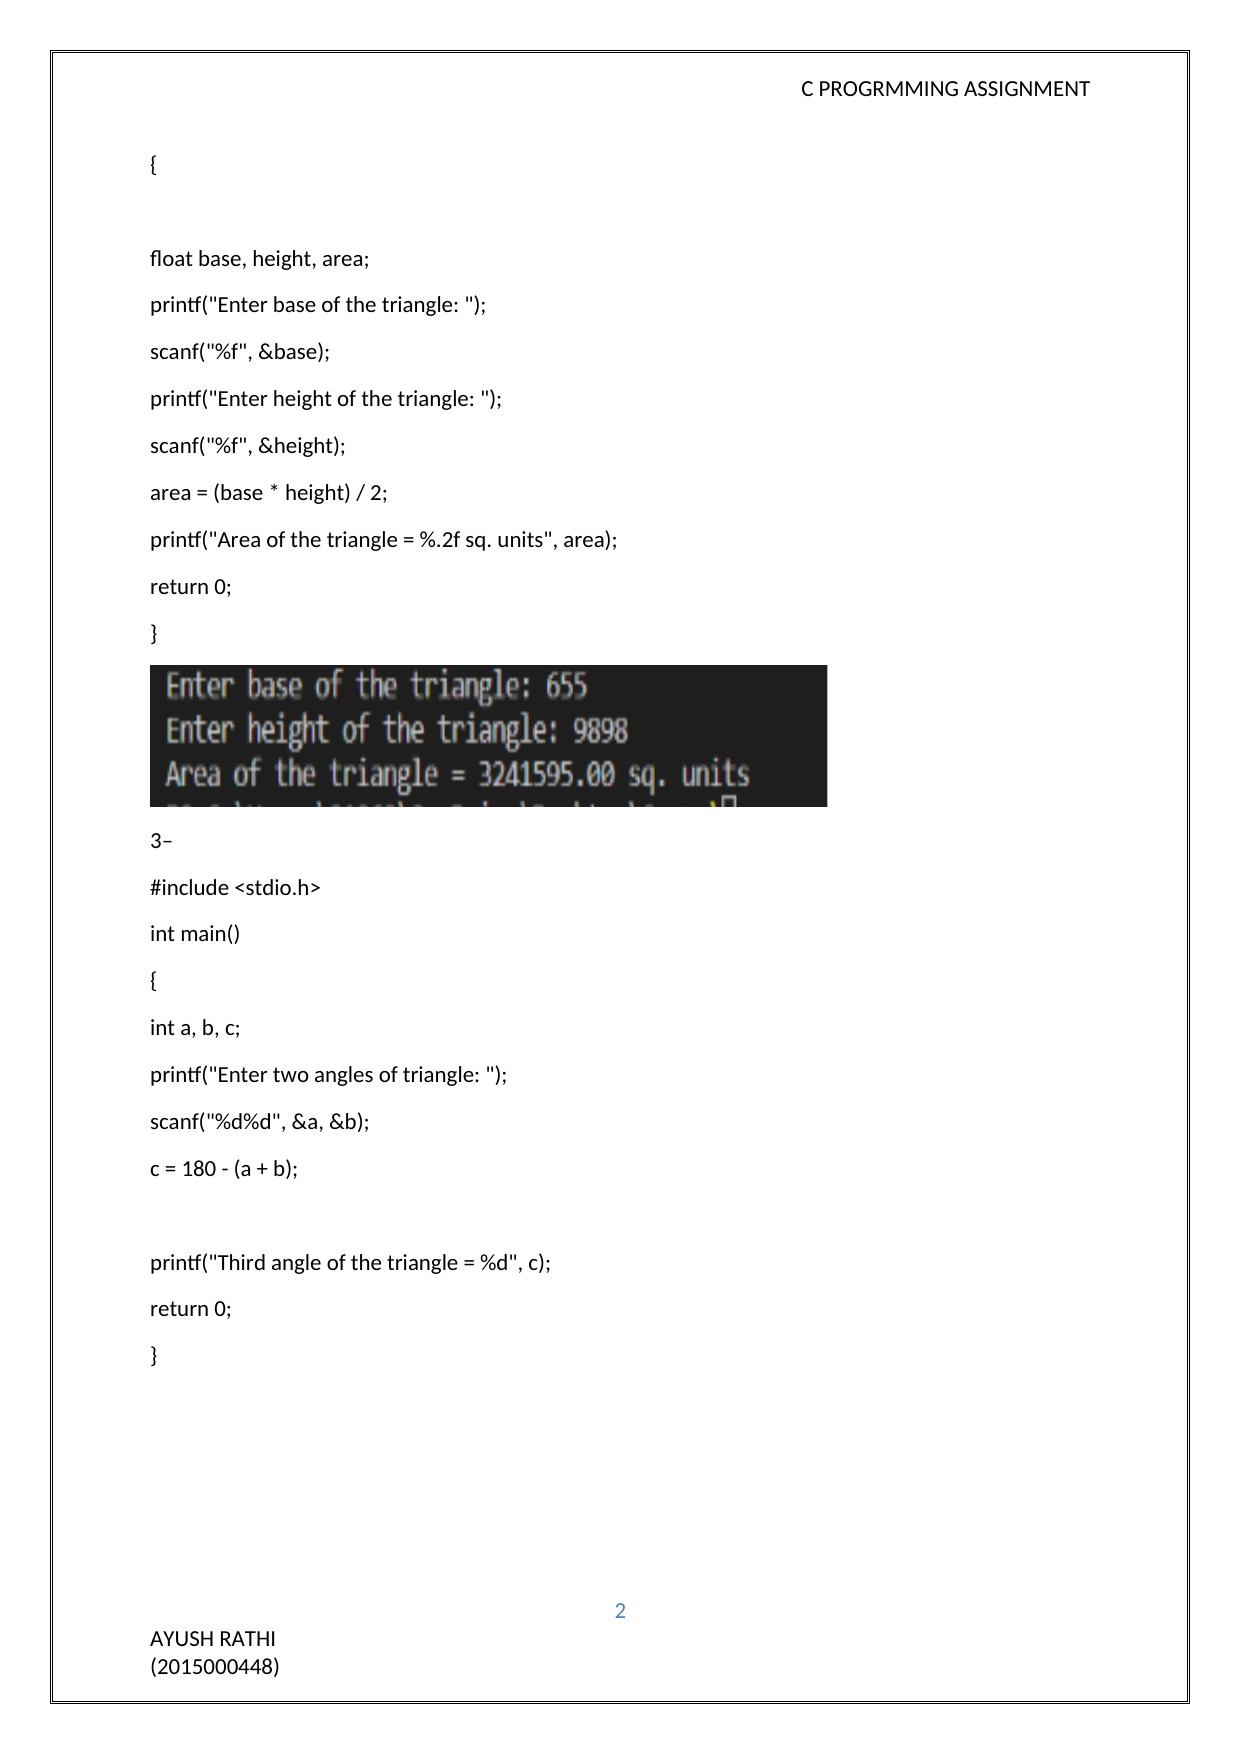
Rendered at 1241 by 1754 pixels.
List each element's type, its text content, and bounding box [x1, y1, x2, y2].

text { [150, 966, 1090, 994]
text printf("Area of the triangle = %.2f sq. units", area); [150, 525, 1090, 553]
text scanf("%f", &base); [150, 337, 1090, 366]
text printf("Enter height of the triangle: "); [150, 384, 1090, 412]
text } [150, 1341, 1090, 1369]
text scanf("%d%d", &a, &b); [150, 1107, 1090, 1135]
text { [150, 150, 1090, 178]
text float base, height, area; [150, 244, 1090, 272]
text return 0; [150, 572, 1090, 600]
picture [150, 665, 828, 807]
text return 0; [150, 1294, 1090, 1322]
text printf("Third angle of the triangle = %d", c); [150, 1248, 1090, 1276]
text int main() [150, 919, 1090, 947]
text } [150, 619, 1090, 647]
text scanf("%f", &height); [150, 431, 1090, 459]
text printf("Enter base of the triangle: "); [150, 291, 1090, 319]
text c = 180 - (a + b); [150, 1154, 1090, 1182]
text printf("Enter two angles of triangle: "); [150, 1060, 1090, 1088]
text 3– [150, 826, 1090, 854]
text int a, b, c; [150, 1013, 1090, 1041]
text #include <stdio.h> [150, 873, 1090, 901]
text area = (base * height) / 2; [150, 478, 1090, 506]
